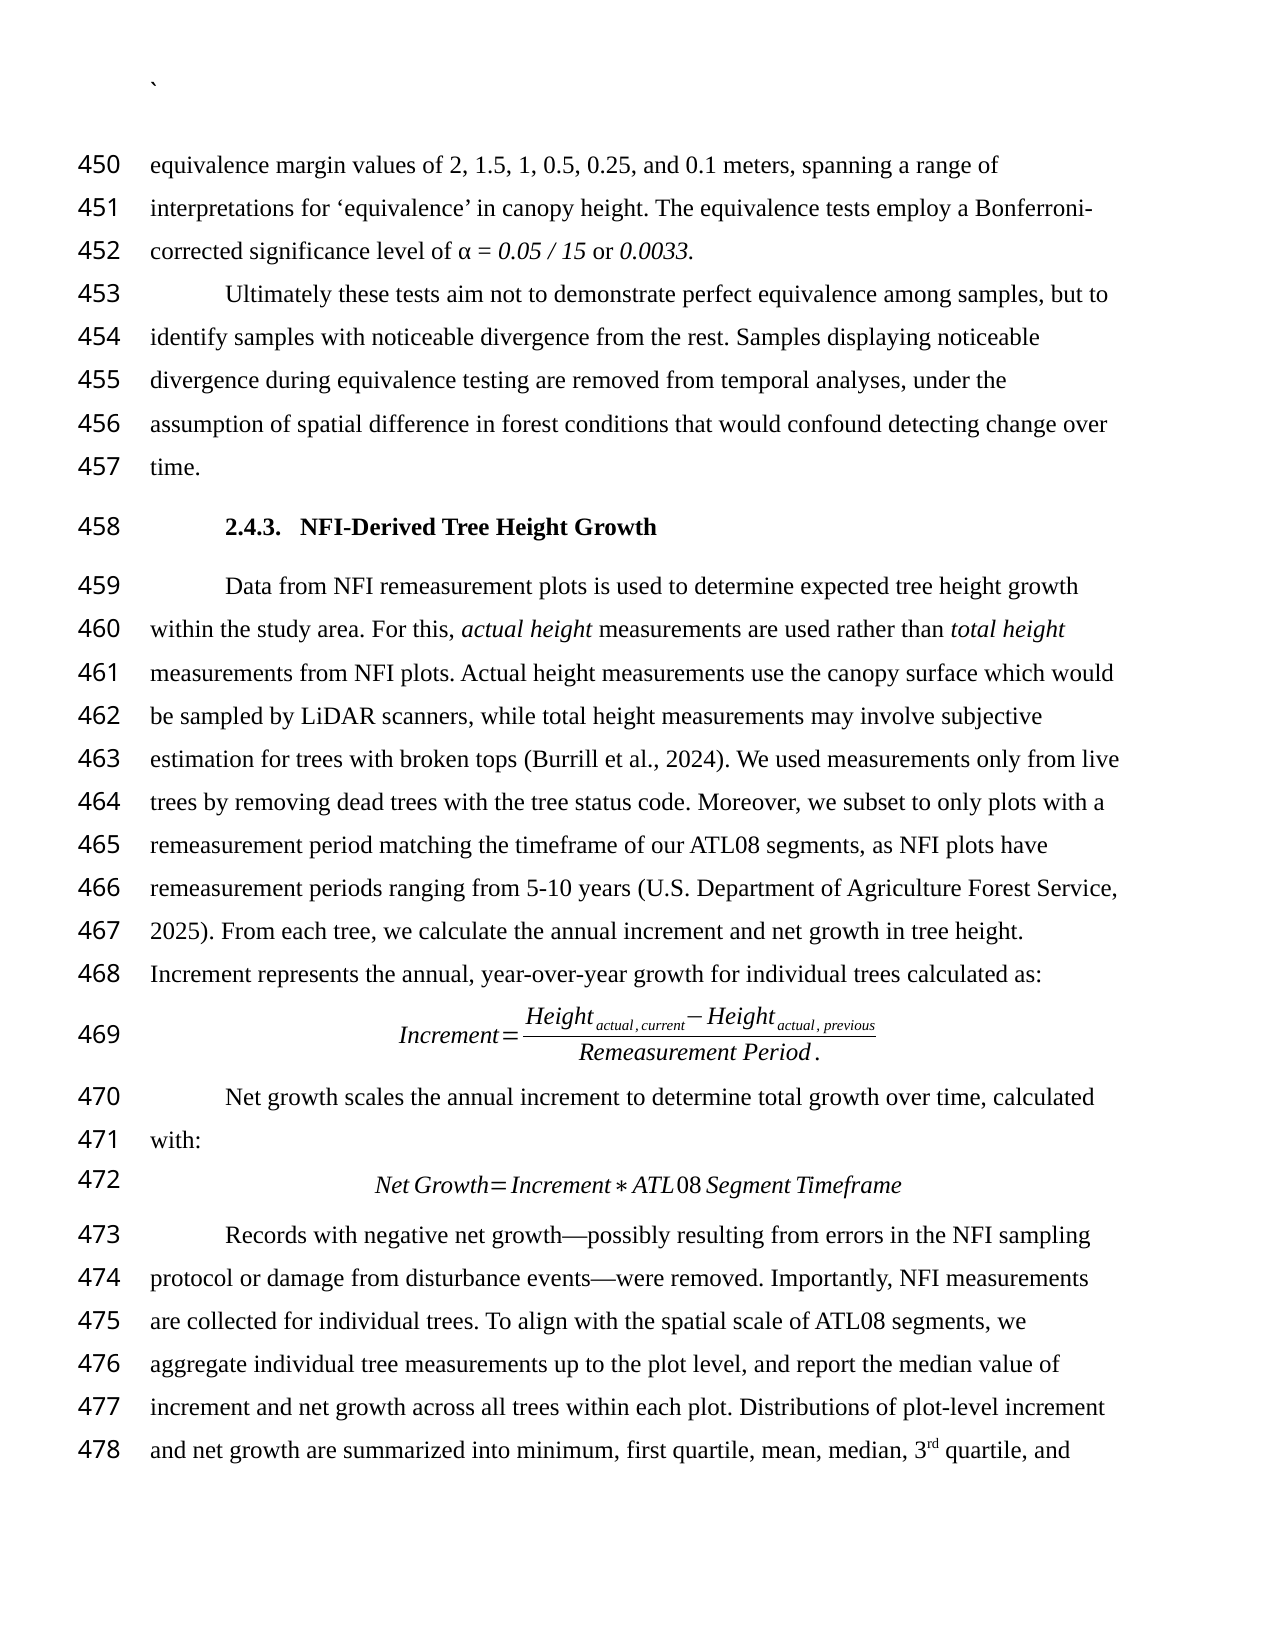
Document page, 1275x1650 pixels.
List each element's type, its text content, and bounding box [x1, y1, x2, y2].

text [150, 1220, 1125, 1464]
list NFI-Derived Tree Height Growth [225, 512, 1125, 540]
text Ultimately these tests aim not to demonstrate perfect equivalence among samples, but to identify samples with noticeable divergence from the rest. Samples displaying noticeable divergence during equivalence testing are removed from temporal analyses, under the assumption of spatial difference in forest conditions that would confound detecting change over time. [150, 279, 1125, 481]
text Net growth scales the annual increment to determine total growth over time, calculated with: [150, 1082, 1125, 1154]
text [150, 150, 1125, 265]
text Data from NFI remeasurement plots is used to determine expected tree height growth within the study area. For this, actual height measurements are used rather than total height measurements from NFI plots. Actual height measurements use the canopy surface which would be sampled by LiDAR scanners, while total height measurements may involve subjective estimation for trees with broken tops (Burrill et al., 2024). We used measurements only from live trees by removing dead trees with the tree status code. Moreover, we subset to only plots with a remeasurement period matching the timeframe of our ATL08 segments, as NFI plots have remeasurement periods ranging from 5-10 years (U.S. Department of Agriculture Forest Service, 2025). From each tree, we calculate the annual increment and net growth in tree height. Increment represents the annual, year-over-year growth for individual trees calculated as: [150, 571, 1125, 988]
